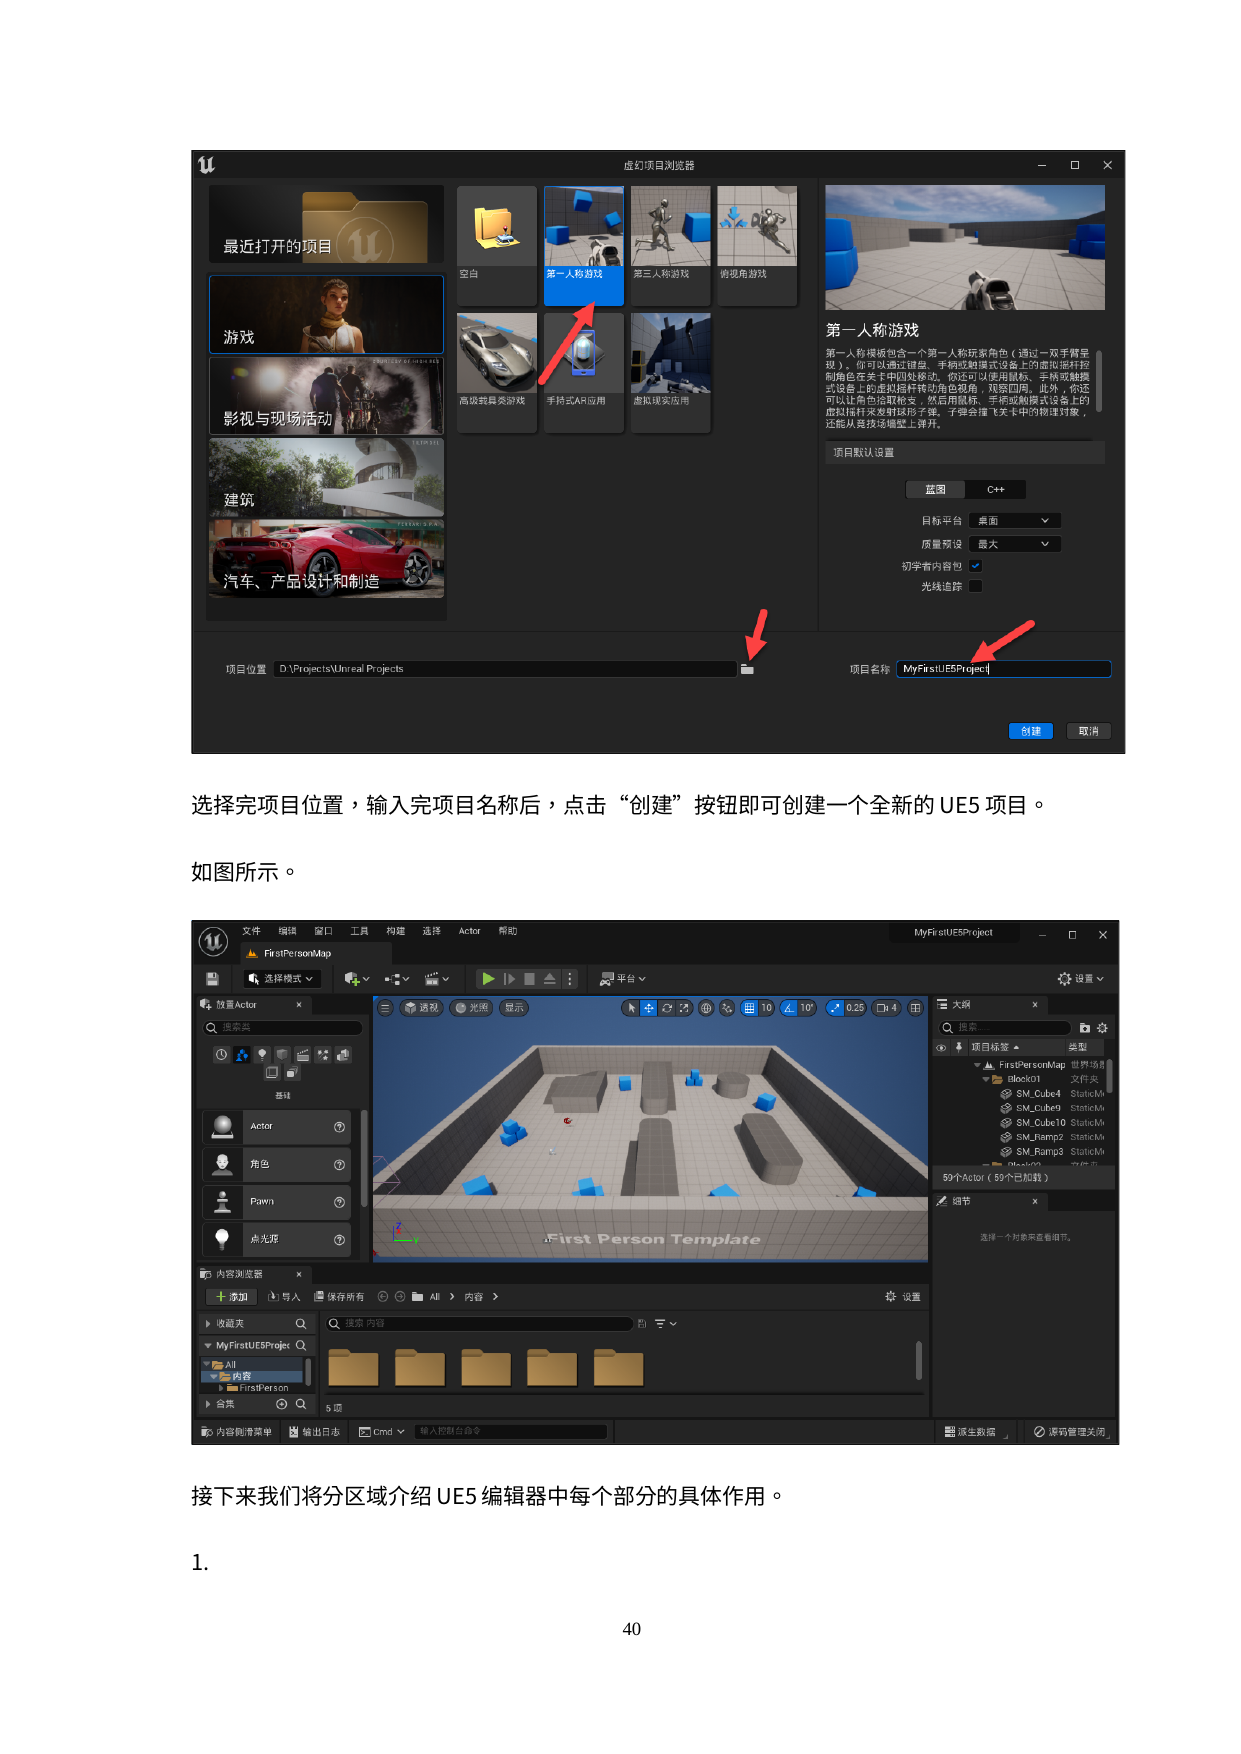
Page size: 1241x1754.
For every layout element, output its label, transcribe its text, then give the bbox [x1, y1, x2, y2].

text 如图所示。 [148, 854, 1078, 886]
picture [191, 920, 1120, 1445]
picture [191, 150, 1126, 754]
text 接下来我们将分区域介绍UE5编辑器中每个部分的具体作用。 [148, 1479, 1078, 1511]
text 1. [148, 1545, 1078, 1577]
text 选择完项目位置，输入完项目名称后，点击“创建”按钮即可创建一个全新的UE5项目。 [148, 788, 1078, 820]
